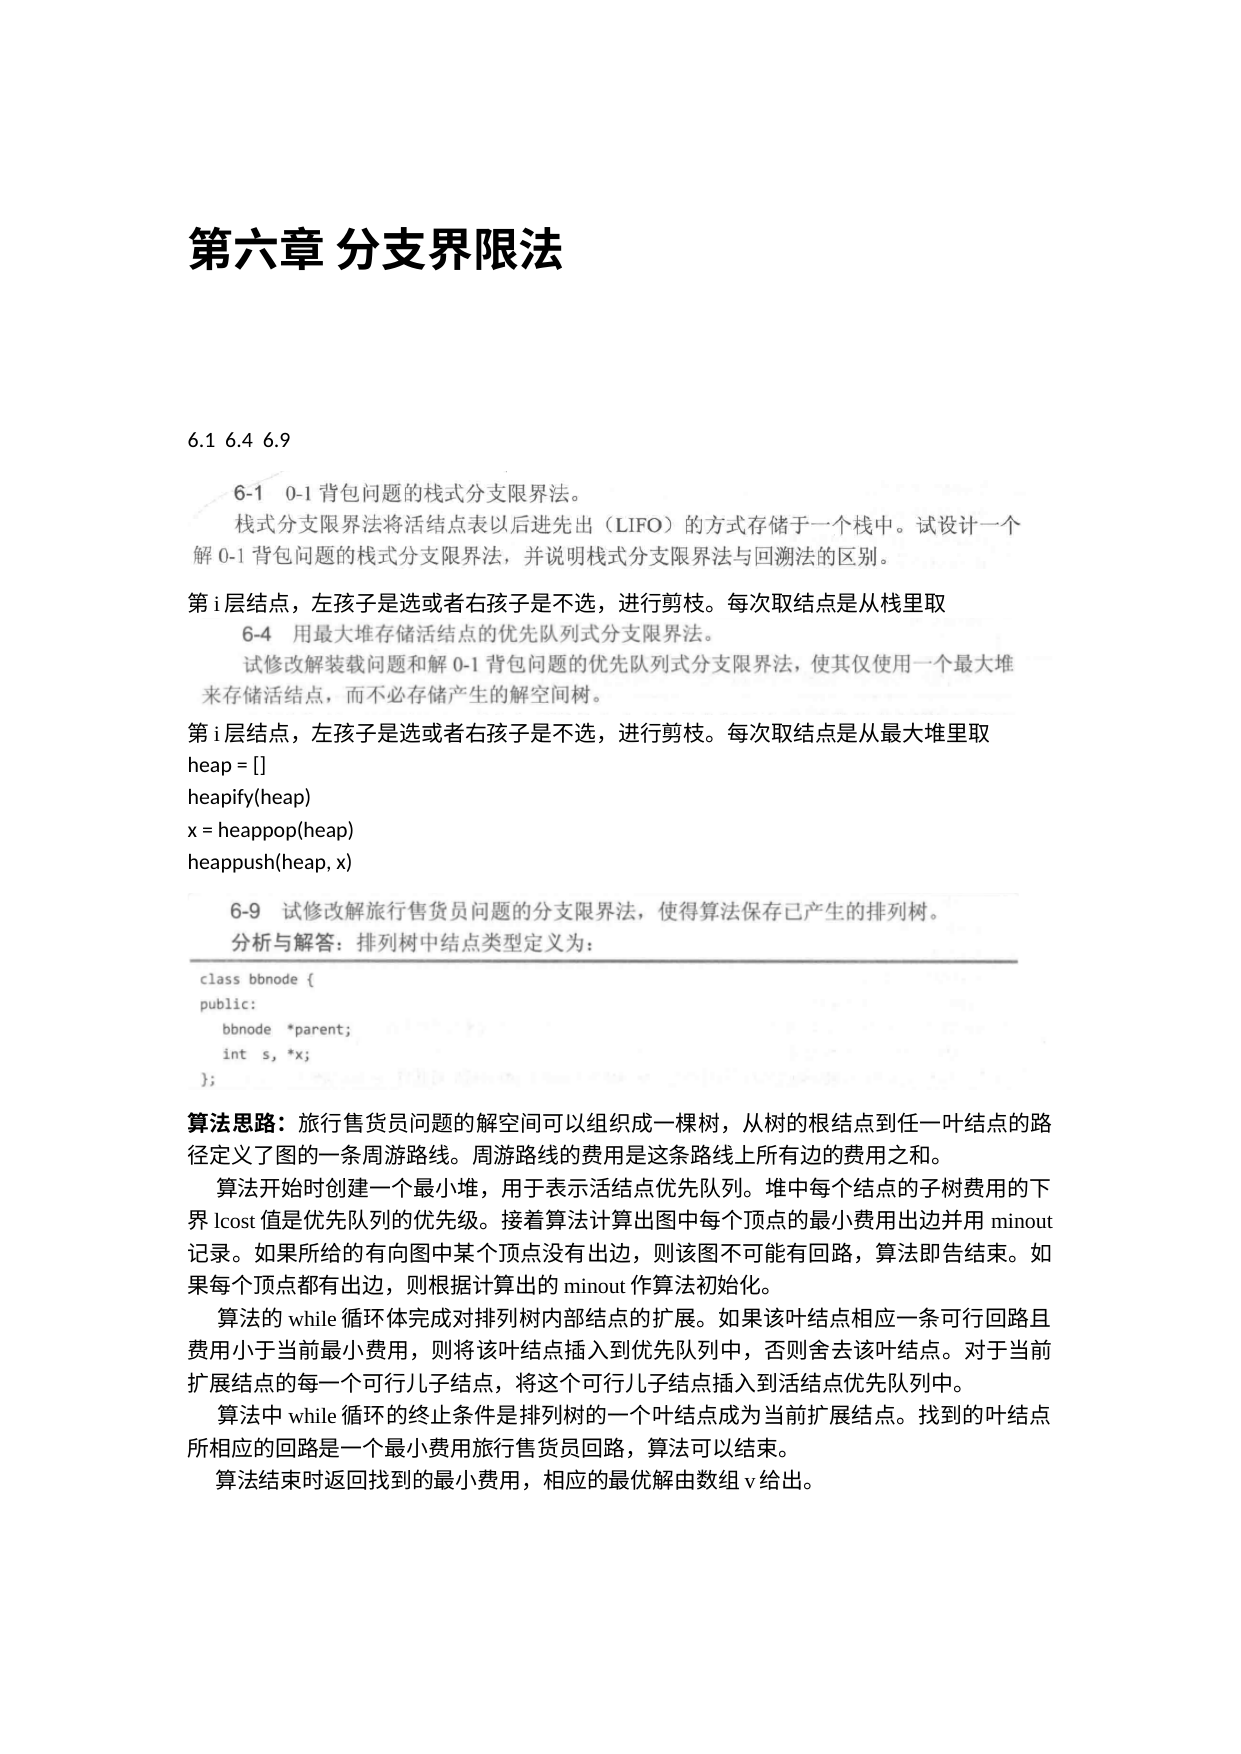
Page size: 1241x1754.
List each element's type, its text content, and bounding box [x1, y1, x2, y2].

picture [187, 618, 1053, 715]
text x = heappop(heap) [187, 813, 1053, 845]
text 算法的while循环体完成对排列树内部结点的扩展。如果该叶结点相应一条可行回路且费用小于当前最小费用，则将该叶结点插入到优先队列中，否则舍去该叶结点。对于当前扩展结点的每一个可行儿子结点，将这个可行儿子结点插入到活结点优先队列中。 [187, 1300, 1053, 1398]
text heap = [] [187, 748, 1053, 780]
text heappush(heap, x) [187, 845, 1053, 878]
text 算法结束时返回找到的最小费用，相应的最优解由数组v给出。 [187, 1463, 1053, 1495]
text 6.1 6.4 6.9 [187, 423, 1053, 455]
text 第i层结点，左孩子是选或者右孩子是不选，进行剪枝。每次取结点是从最大堆里取 [187, 715, 1053, 748]
text heapify(heap) [187, 780, 1053, 813]
subtitle 第六章 分支界限法 [187, 197, 1053, 295]
text 算法开始时创建一个最小堆，用于表示活结点优先队列。堆中每个结点的子树费用的下界lcost值是优先队列的优先级。接着算法计算出图中每个顶点的最小费用出边并用minout记录。如果所给的有向图中某个顶点没有出边，则该图不可能有回路，算法即告结束。如果每个顶点都有出边，则根据计算出的minout作算法初始化。 [187, 1170, 1053, 1300]
text 算法思路：旅行售货员问题的解空间可以组织成一棵树，从树的根结点到任一叶结点的路径定义了图的一条周游路线。周游路线的费用是这条路线上所有边的费用之和。 [187, 1105, 1053, 1170]
text 第i层结点，左孩子是选或者右孩子是不选，进行剪枝。每次取结点是从栈里取 [187, 585, 1053, 618]
picture [187, 471, 1053, 570]
text 算法中while循环的终止条件是排列树的一个叶结点成为当前扩展结点。找到的叶结点所相应的回路是一个最小费用旅行售货员回路，算法可以结束。 [187, 1398, 1053, 1463]
picture [187, 893, 1053, 1090]
